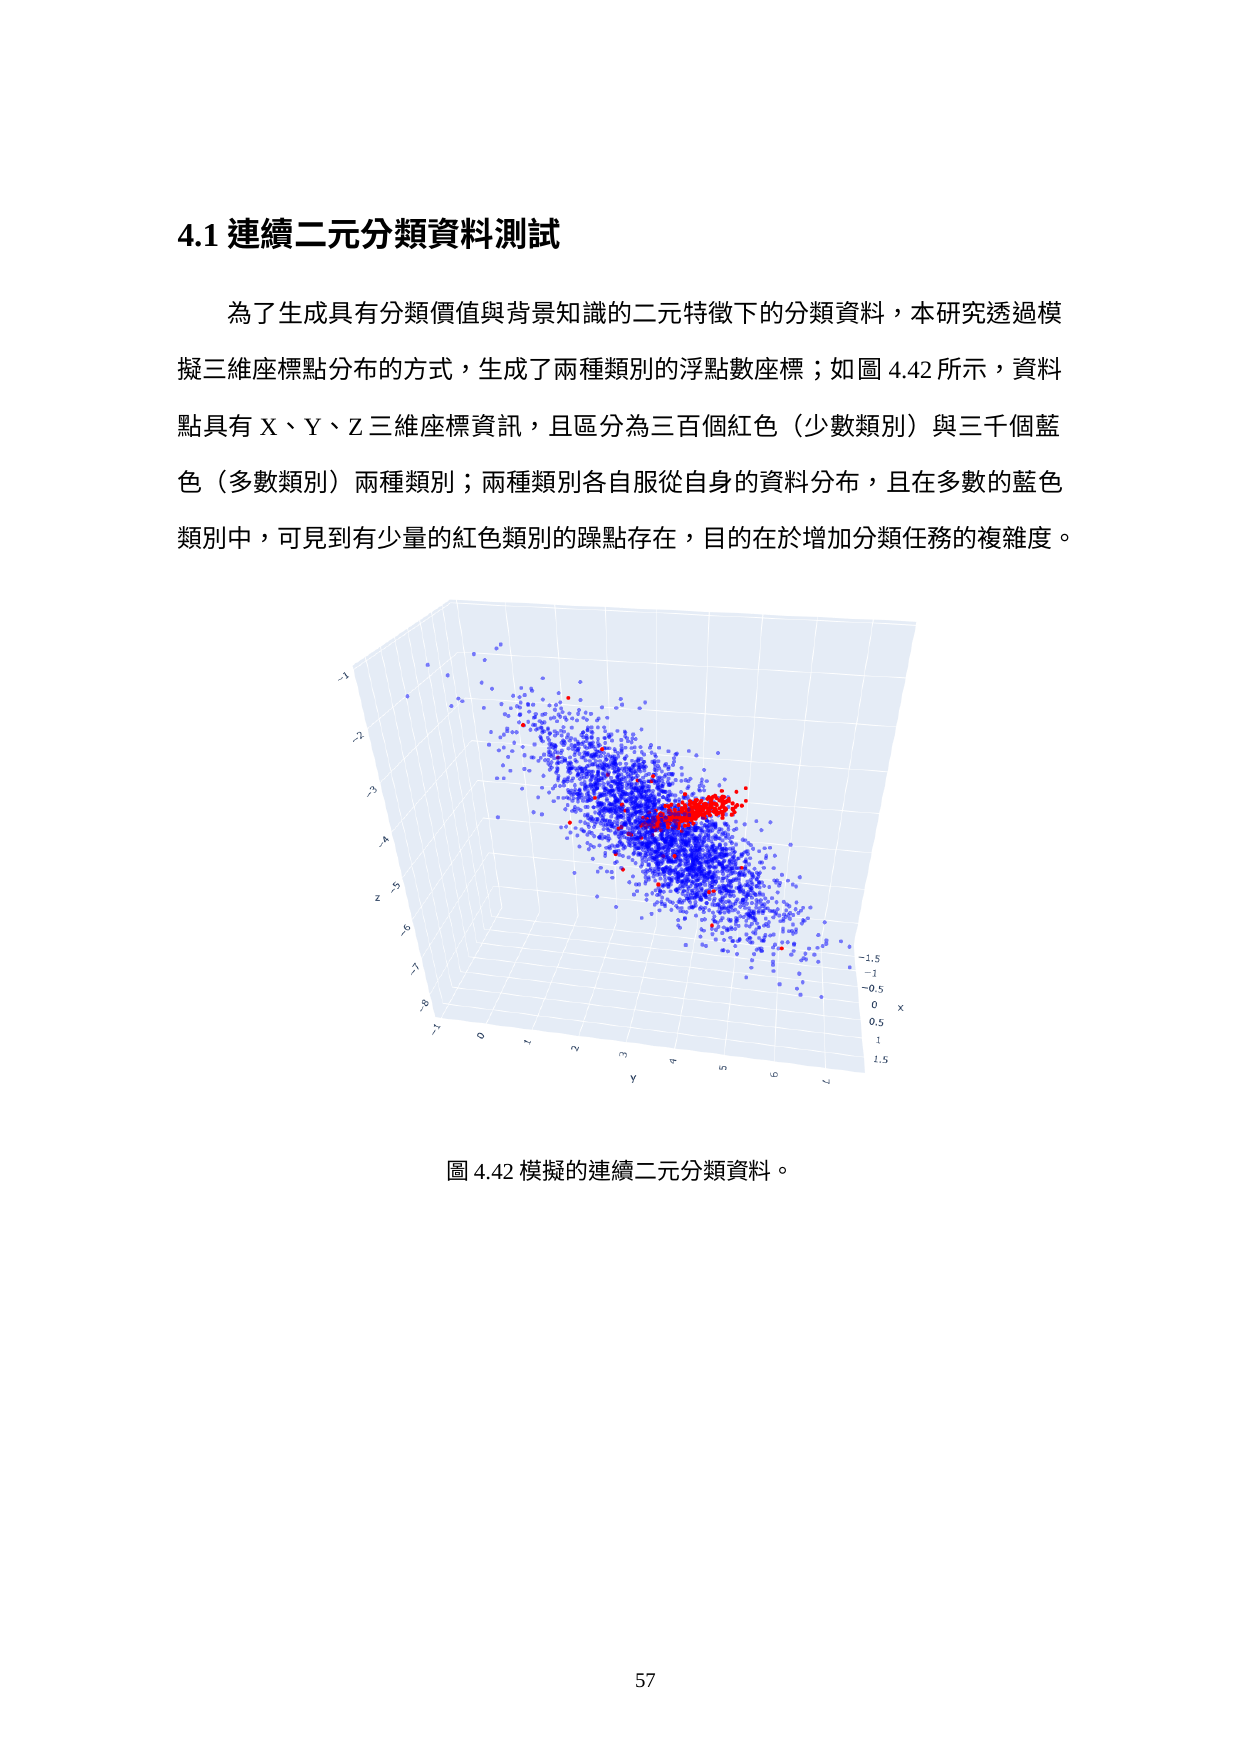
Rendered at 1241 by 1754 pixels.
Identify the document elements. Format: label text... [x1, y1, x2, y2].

subtitle 連續二元分類資料測試 [177, 194, 1063, 269]
picture [318, 573, 922, 1103]
